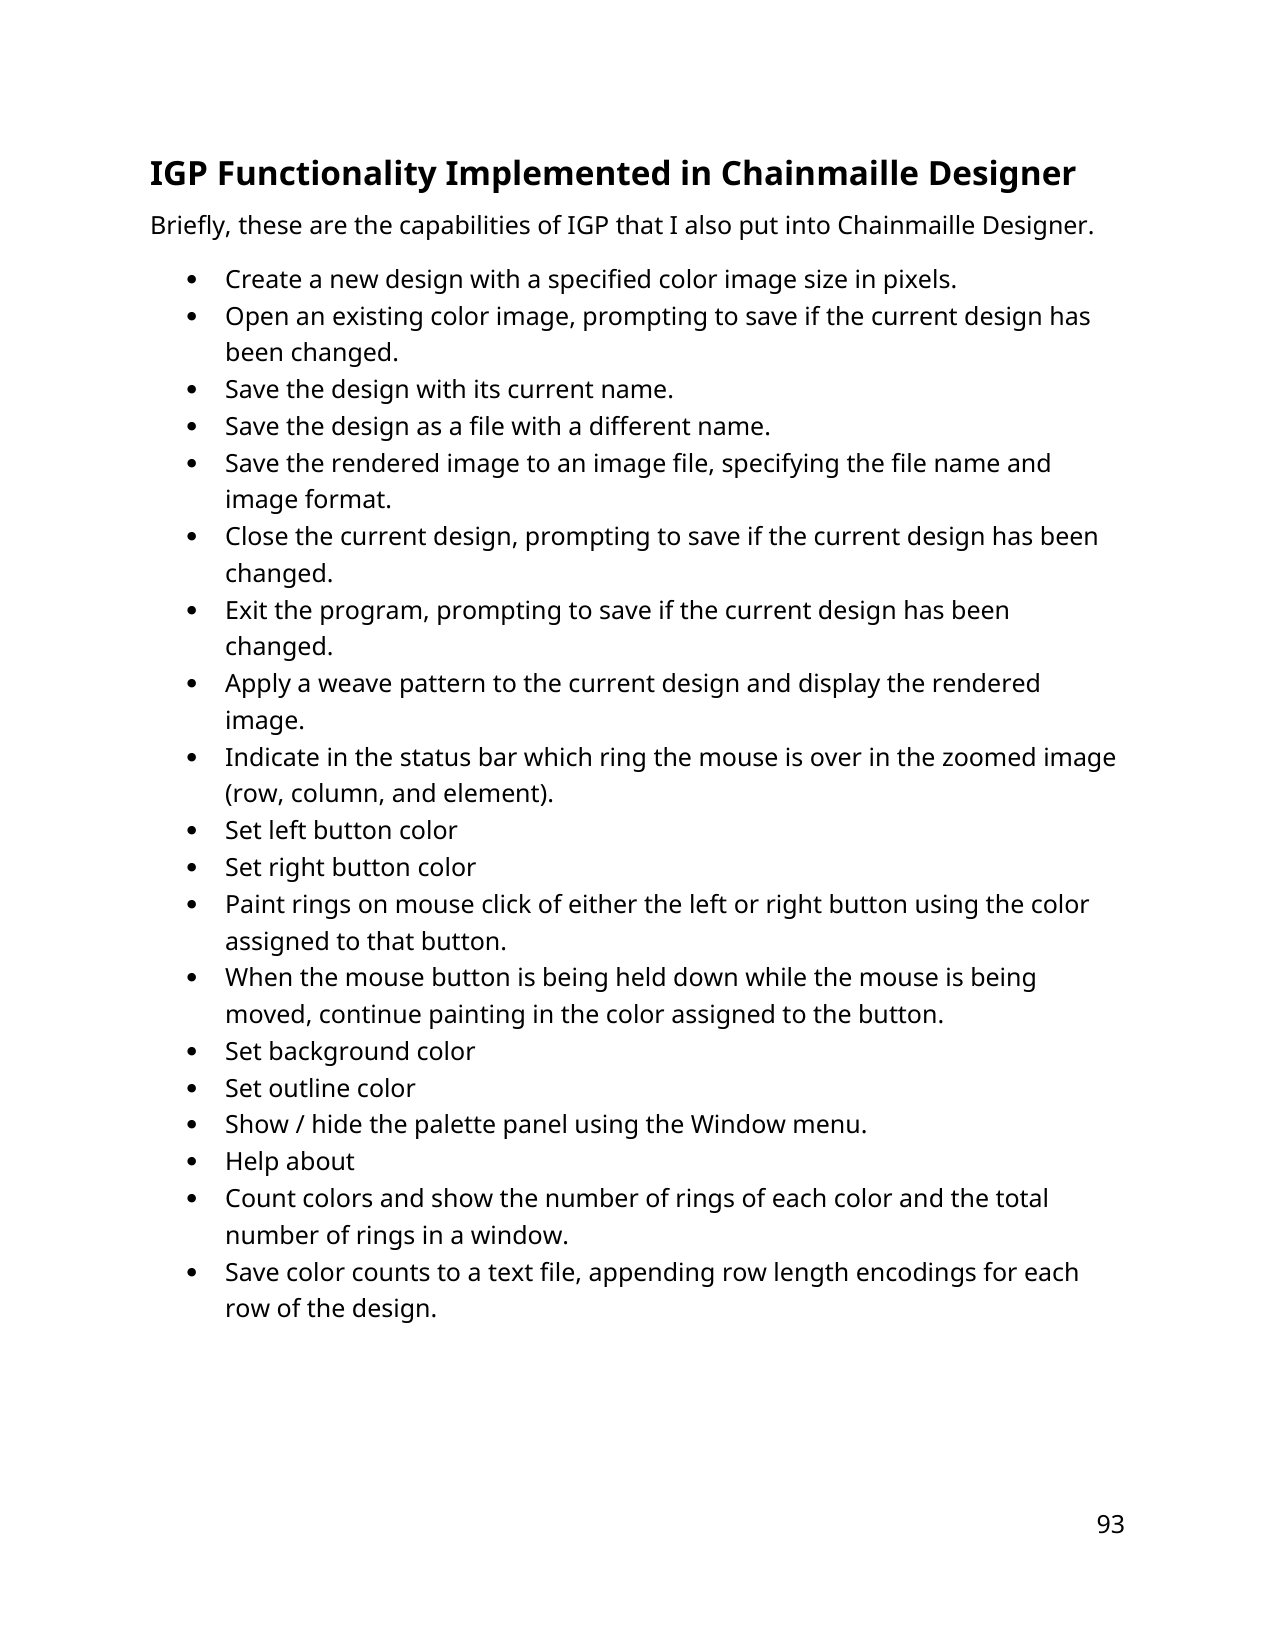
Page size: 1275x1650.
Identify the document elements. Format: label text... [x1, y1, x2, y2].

list Close the current design, prompting to save if the current design has been changed. [187, 519, 1125, 589]
list Create a new design with a specified color image size in pixels. [187, 261, 1125, 295]
list Set right button color [187, 850, 1125, 884]
list Indicate in the status bar which ring the mouse is over in the zoomed image (row, column, and element). [187, 739, 1125, 810]
list Save color counts to a text file, appending row length encodings for each row of the design. [187, 1254, 1125, 1325]
list Count colors and show the number of rings of each color and the total number of rings in a window. [187, 1181, 1125, 1251]
subtitle IGP Functionality Implemented in Chainmaille Designer [150, 150, 1125, 195]
list Apply a weave pattern to the current design and display the rendered image. [187, 666, 1125, 737]
list Open an existing color image, prompting to save if the current design has been changed. [187, 298, 1125, 369]
list Save the design with its current name. [187, 372, 1125, 406]
text Briefly, these are the capabilities of IGP that I also put into Chainmaille Designer. [150, 208, 1125, 242]
list Set background color [187, 1033, 1125, 1068]
list When the mouse button is being held down while the mouse is being moved, continue painting in the color assigned to the button. [187, 960, 1125, 1031]
list Save the design as a file with a different name. [187, 408, 1125, 442]
list Set left button color [187, 813, 1125, 847]
list Paint rings on mouse click of either the left or right button using the color assigned to that button. [187, 886, 1125, 957]
list Exit the program, prompting to save if the current design has been changed. [187, 592, 1125, 663]
list Show / hide the palette panel using the Window menu. [187, 1107, 1125, 1141]
list Set outline color [187, 1070, 1125, 1104]
list Save the rendered image to an image file, specifying the file name and image format. [187, 445, 1125, 516]
list Help about [187, 1144, 1125, 1178]
